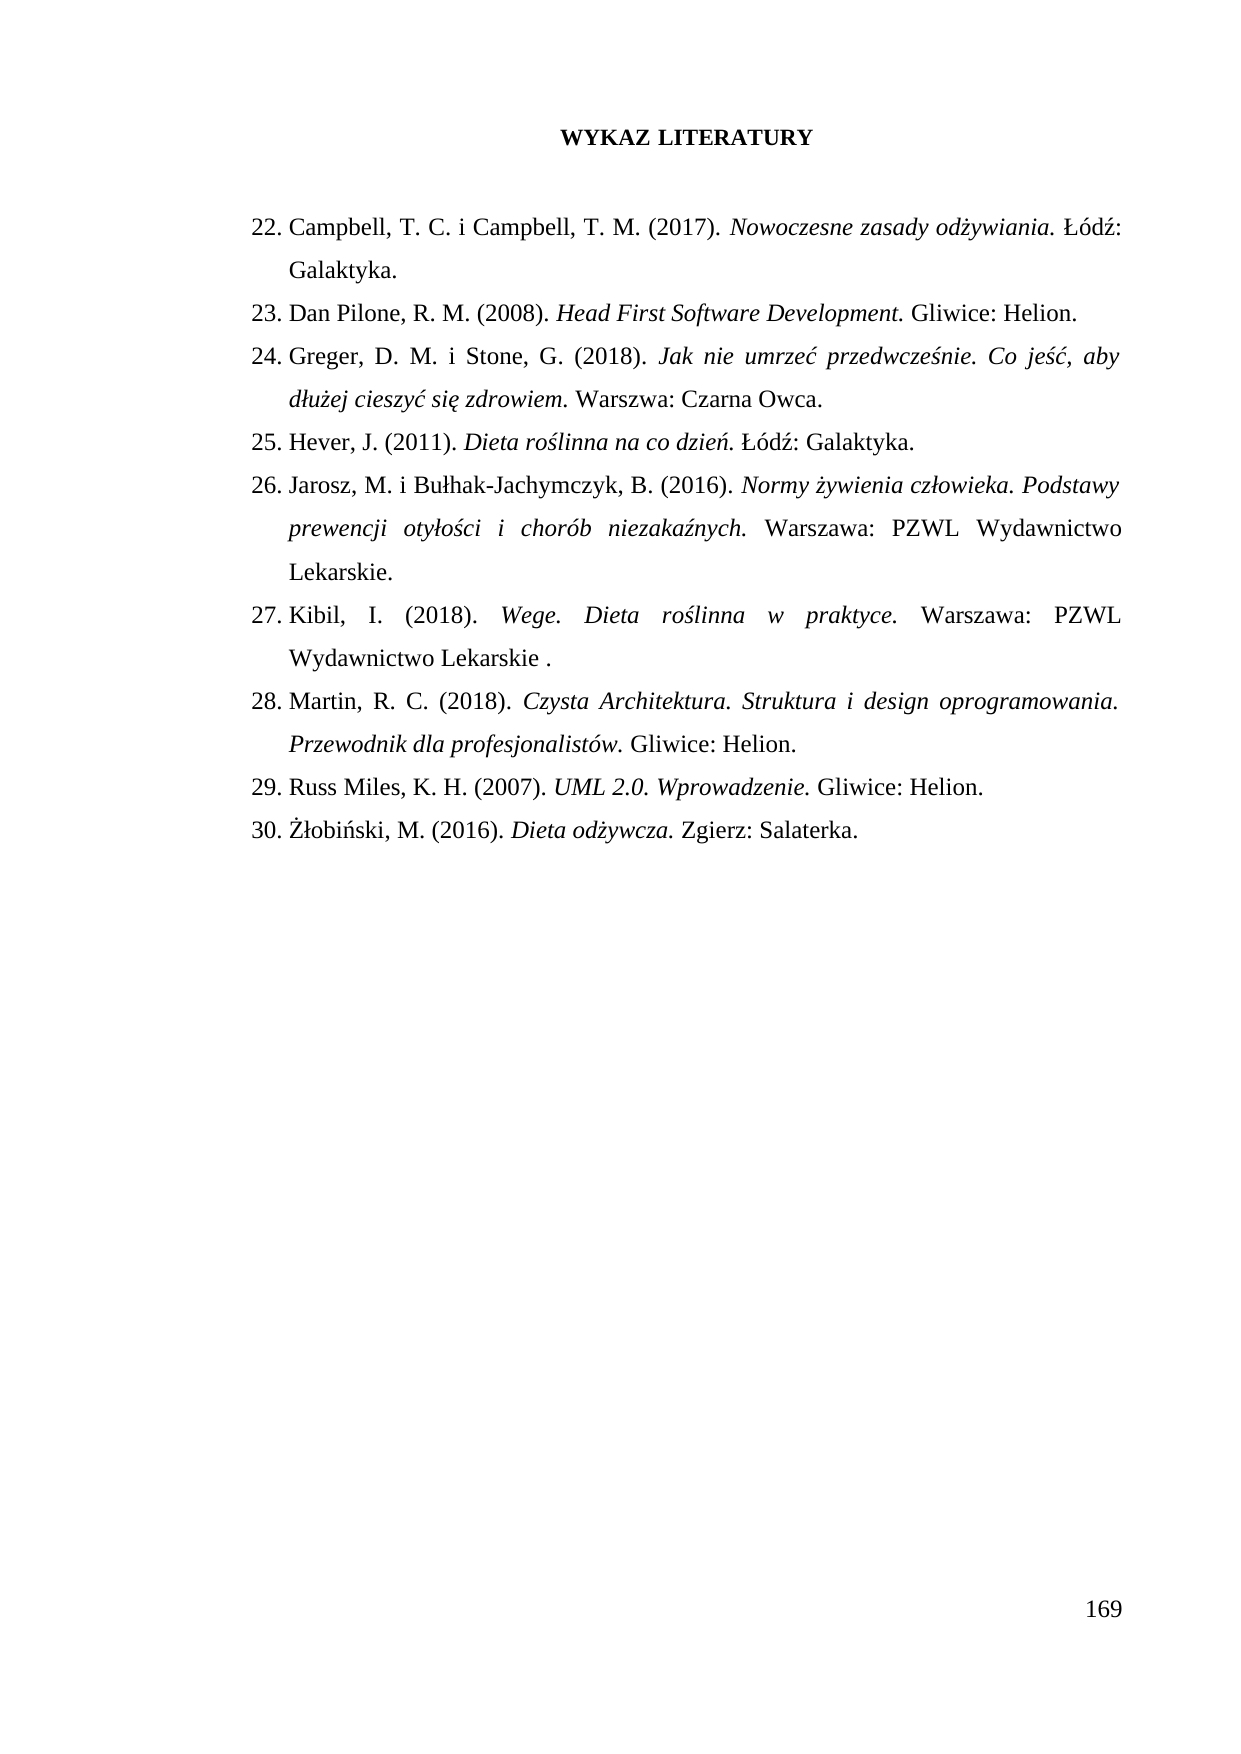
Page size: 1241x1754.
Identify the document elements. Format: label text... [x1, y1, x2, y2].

list Hever, J. (2011). Dieta roślinna na co dzień. Łódź: Galaktyka. [251, 427, 1122, 456]
list Żłobiński, M. (2016). Dieta odżywcza. Zgierz: Salaterka. [251, 815, 1122, 844]
list Jarosz, M. i Bułhak-Jachymczyk, B. (2016). Normy żywienia człowieka. Podstawy prewencji otyłości i chorób niezakaźnych. Warszawa: PZWL Wydawnictwo Lekarskie. [251, 470, 1122, 585]
subtitle wykaz literatury [177, 118, 1122, 152]
list Martin, R. C. (2018). Czysta Architektura. Struktura i design oprogramowania. Przewodnik dla profesjonalistów. Gliwice: Helion. [251, 686, 1122, 758]
list Greger, D. M. i Stone, G. (2018). Jak nie umrzeć przedwcześnie. Co jeść, aby dłużej cieszyć się zdrowiem. Warszwa: Czarna Owca. [251, 341, 1122, 413]
list Kibil, I. (2018). Wege. Dieta roślinna w praktyce. Warszawa: PZWL Wydawnictwo Lekarskie . [251, 600, 1122, 672]
list Dan Pilone, R. M. (2008). Head First Software Development. Gliwice: Helion. [251, 298, 1122, 327]
list Campbell, T. C. i Campbell, T. M. (2017). Nowoczesne zasady odżywiania. Łódź: Galaktyka. [251, 212, 1122, 283]
list Russ Miles, K. H. (2007). UML 2.0. Wprowadzenie. Gliwice: Helion. [251, 772, 1122, 801]
